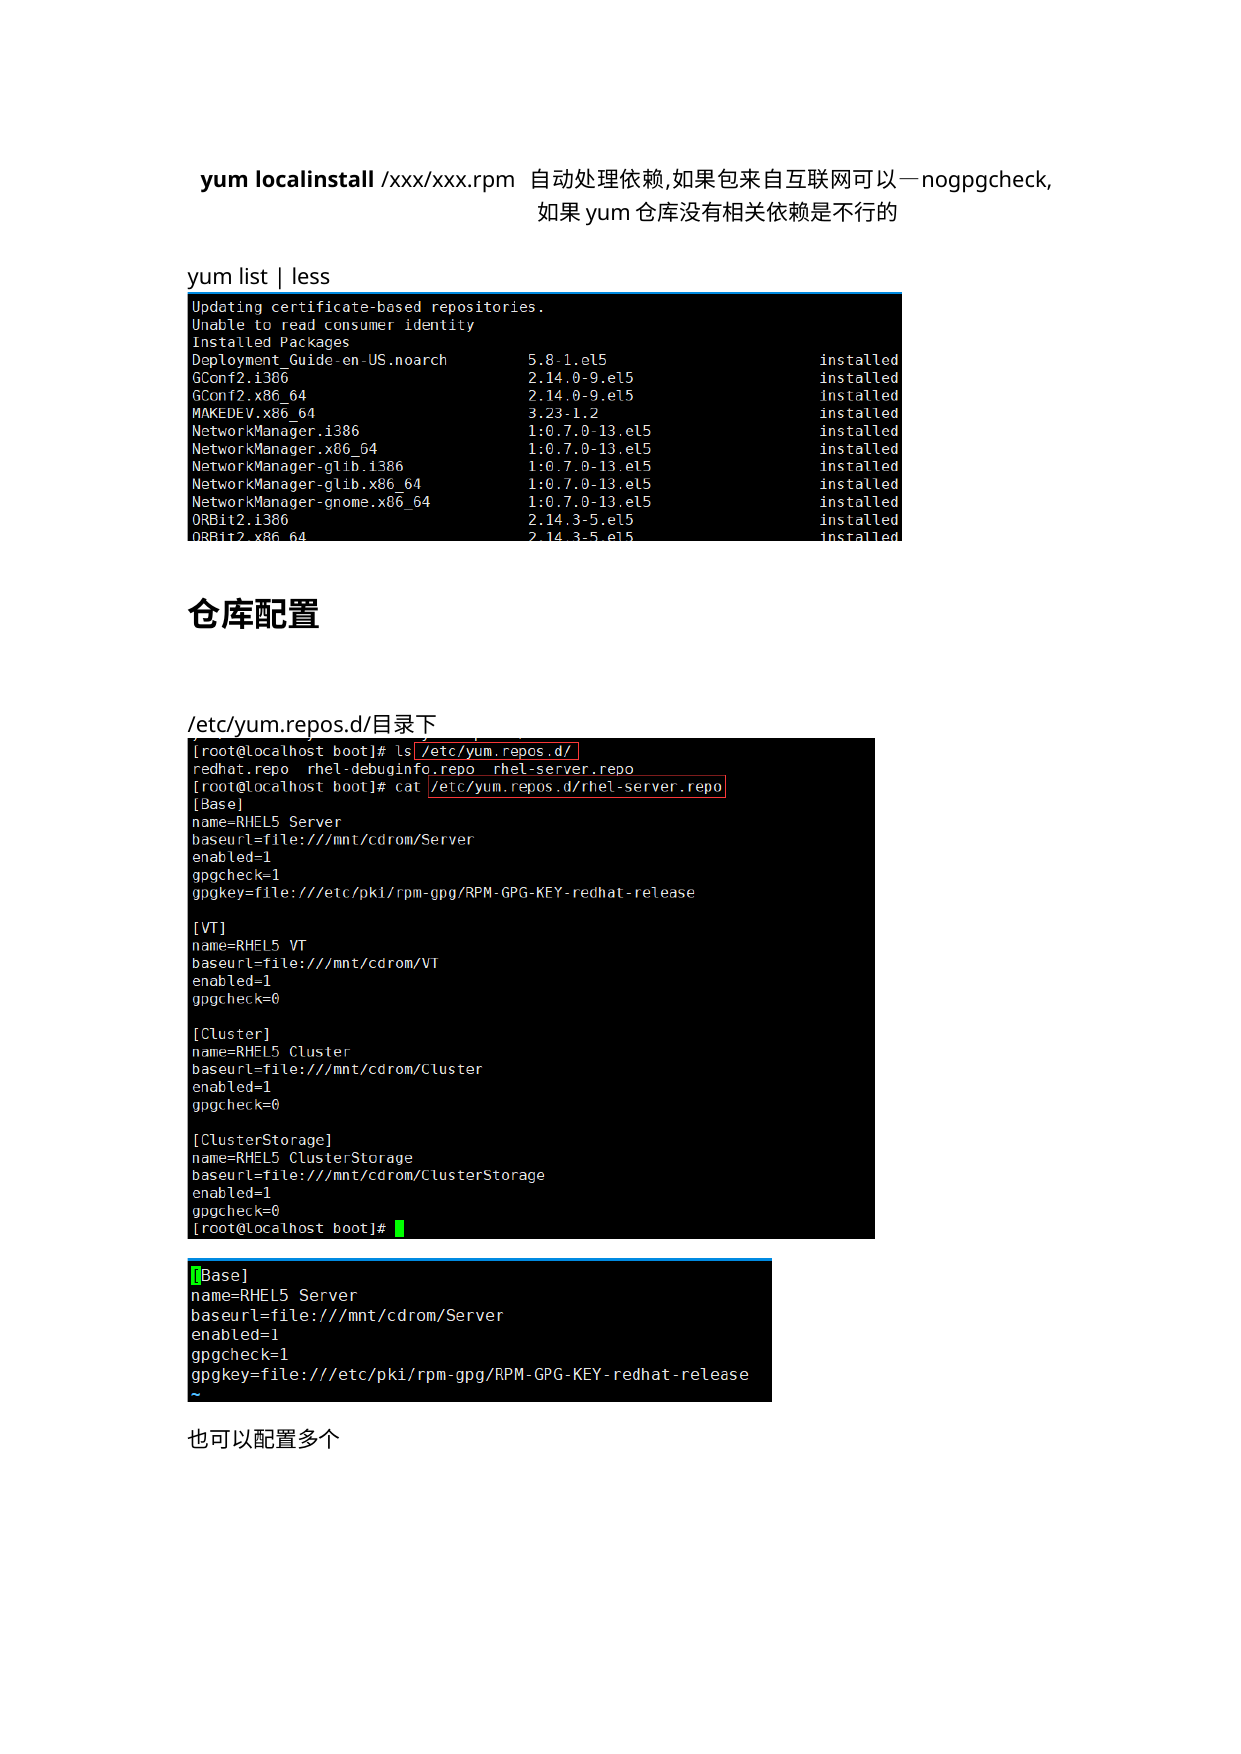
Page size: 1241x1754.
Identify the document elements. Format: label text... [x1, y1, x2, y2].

text 也可以配置多个 [187, 1421, 1053, 1454]
text yum localinstall /xxx/xxx.rpm 自动处理依赖,如果包来自互联网可以—nogpgcheck,如果yum仓库没有相关依赖是不行的 [187, 162, 1053, 227]
picture [187, 292, 902, 541]
text yum list | less [187, 259, 1053, 292]
text /etc/yum.repos.d/目录下 [187, 706, 1053, 739]
picture [187, 738, 875, 1239]
picture [187, 1258, 772, 1402]
subtitle 仓库配置 [187, 579, 1053, 644]
